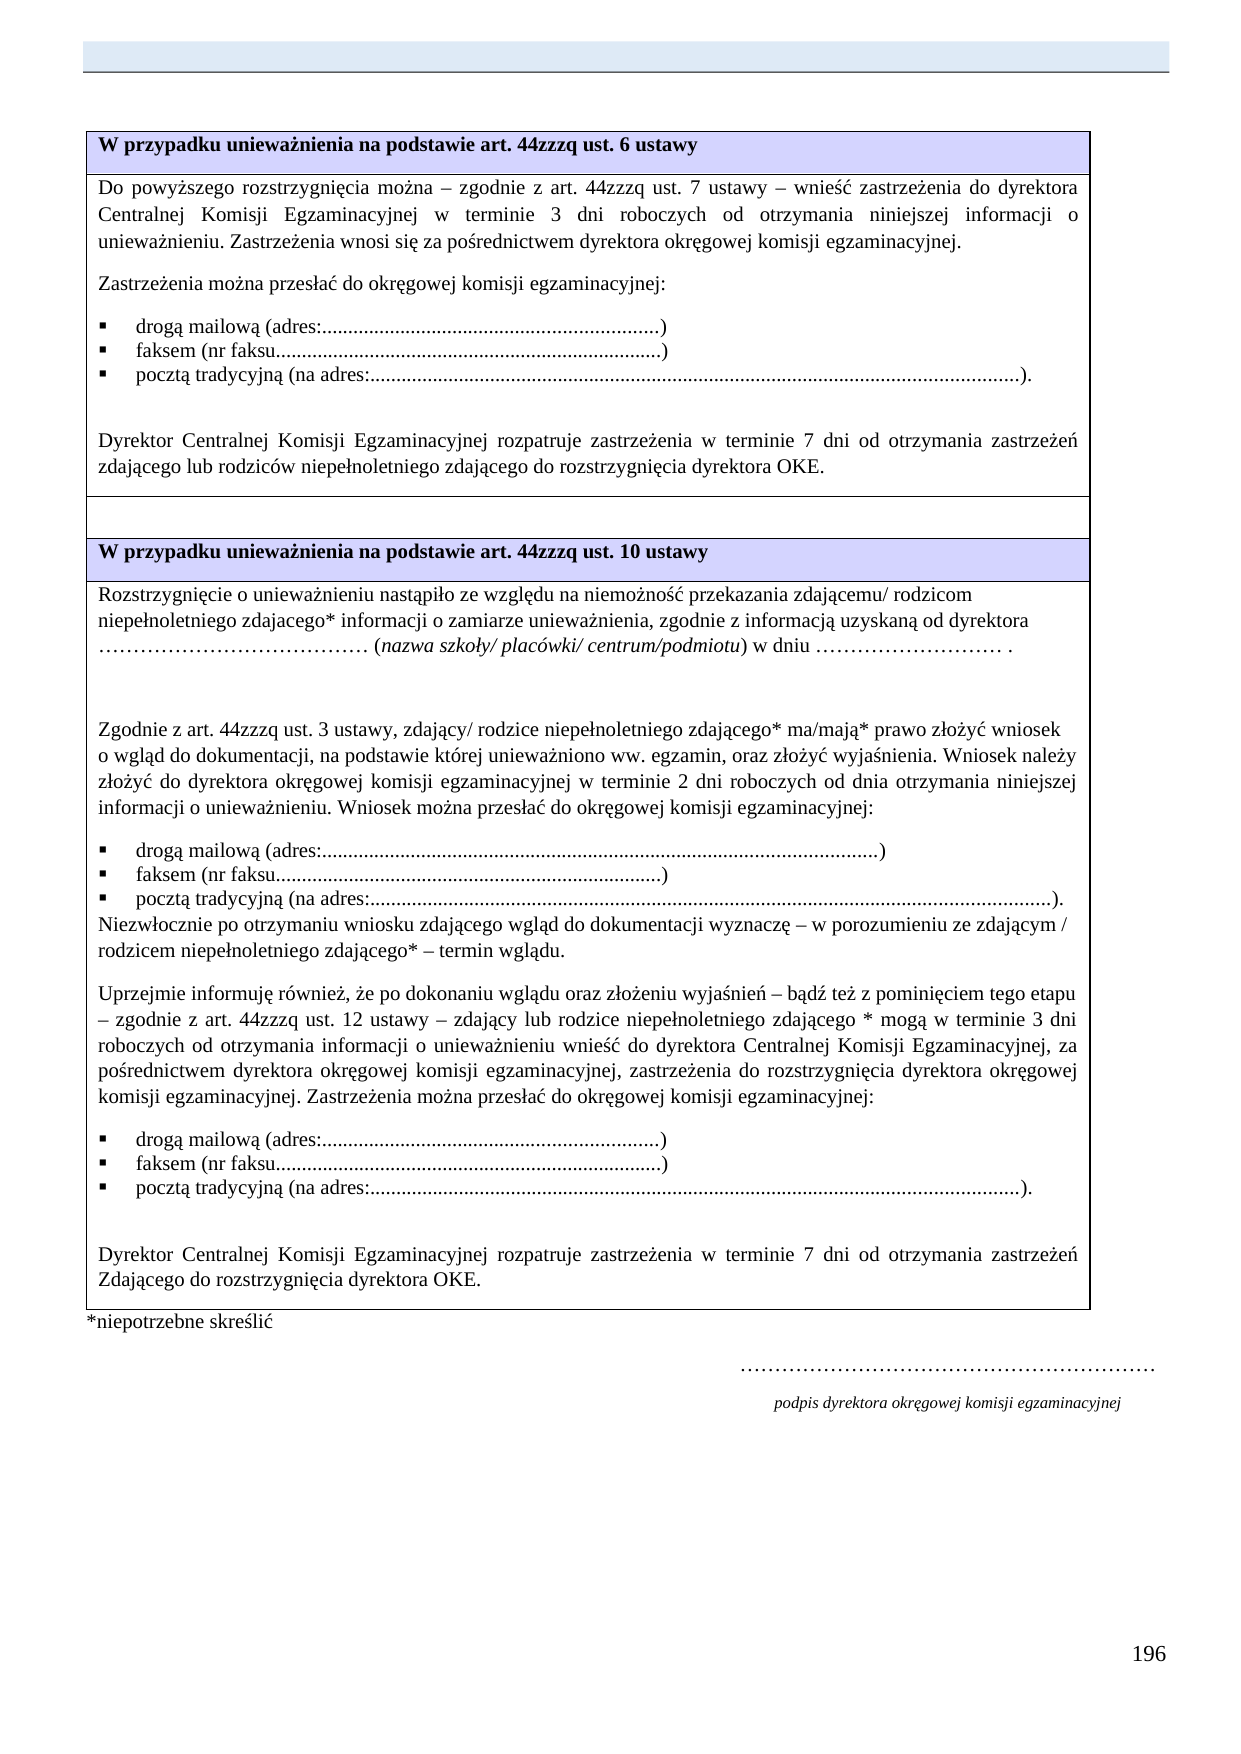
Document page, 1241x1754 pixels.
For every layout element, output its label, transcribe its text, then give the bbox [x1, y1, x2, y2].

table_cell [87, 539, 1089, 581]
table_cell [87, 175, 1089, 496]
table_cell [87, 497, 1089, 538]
text *niepotrzebne skreślić [86, 1310, 1240, 1333]
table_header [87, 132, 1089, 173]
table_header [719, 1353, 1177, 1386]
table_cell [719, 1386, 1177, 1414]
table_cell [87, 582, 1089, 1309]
